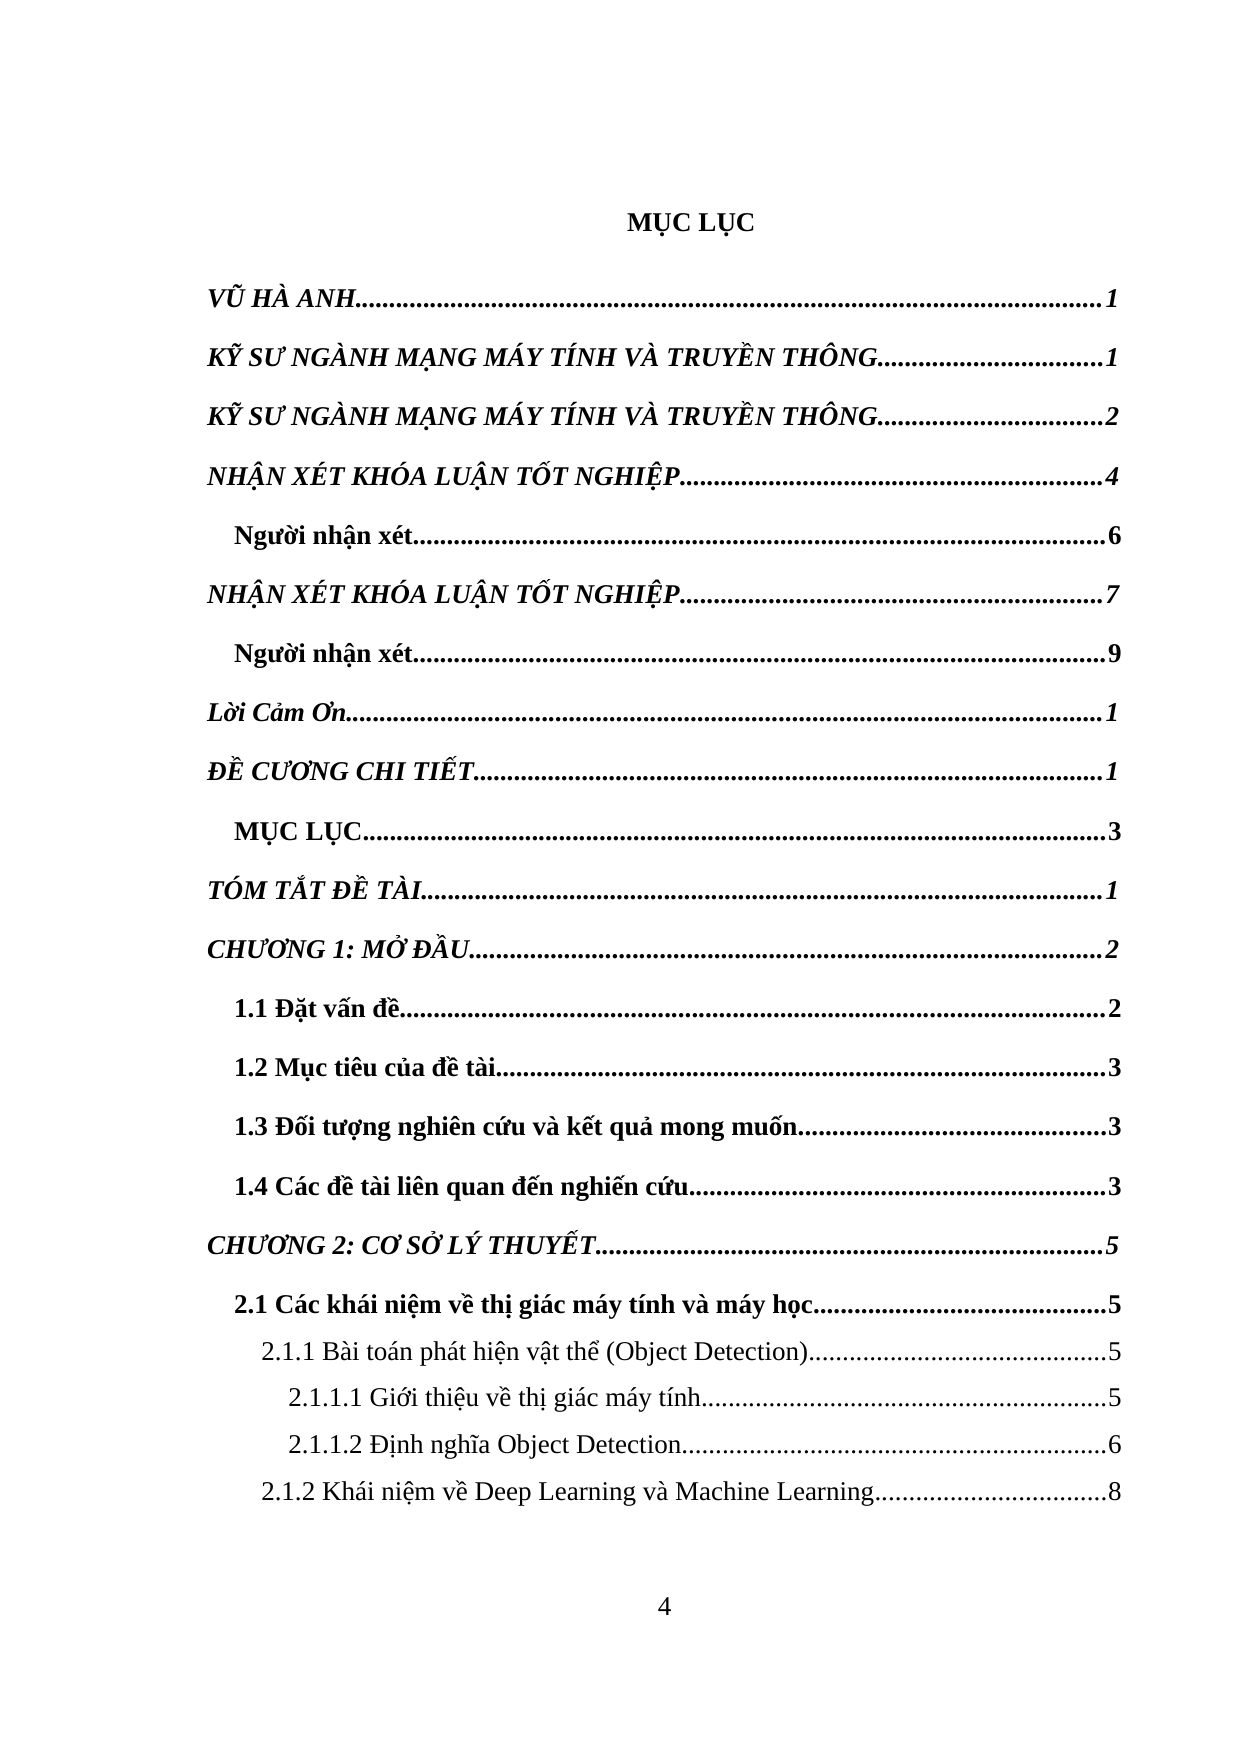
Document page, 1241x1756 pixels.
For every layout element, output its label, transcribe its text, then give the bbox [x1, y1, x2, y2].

subtitle MỤC LỤC [260, 206, 1122, 237]
